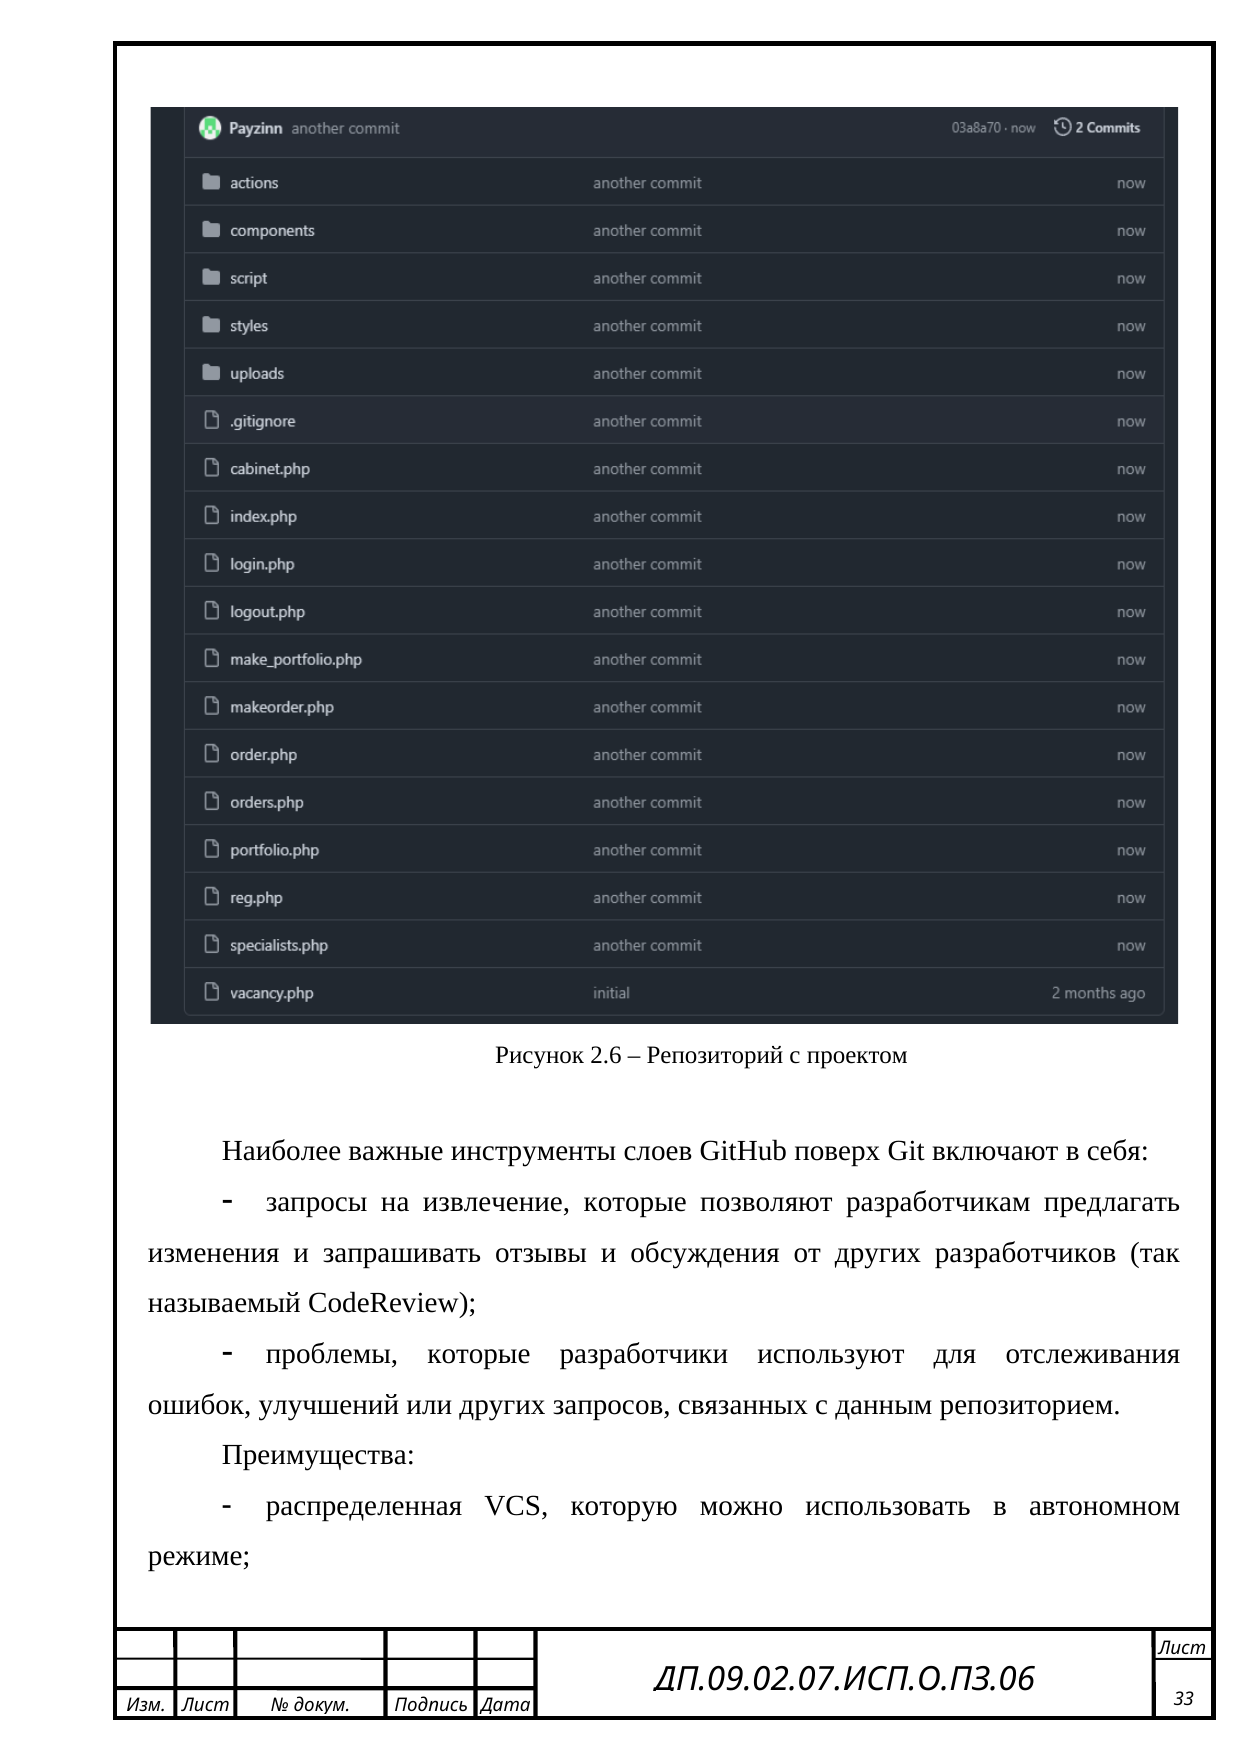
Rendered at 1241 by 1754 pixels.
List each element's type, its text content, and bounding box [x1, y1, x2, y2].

text Преимущества: [148, 1437, 1181, 1471]
text Наиболее важные инструменты слоев GitHub поверх Git включают в себя: [148, 1133, 1181, 1167]
list проблемы, которые разработчики используют для отслеживания ошибок, улучшений или других запросов, связанных с данным репозиторием. [148, 1336, 1181, 1421]
picture [150, 107, 1179, 1024]
list распределенная VCS, которую можно использовать в автономном режиме; [148, 1488, 1181, 1572]
text Рисунок 2.6 – Репозиторий с проектом [148, 1040, 1181, 1069]
list запросы на извлечение, которые позволяют разработчикам предлагать изменения и запрашивать отзывы и обсуждения от других разработчиков (так называемый CodeReview); [148, 1184, 1181, 1319]
